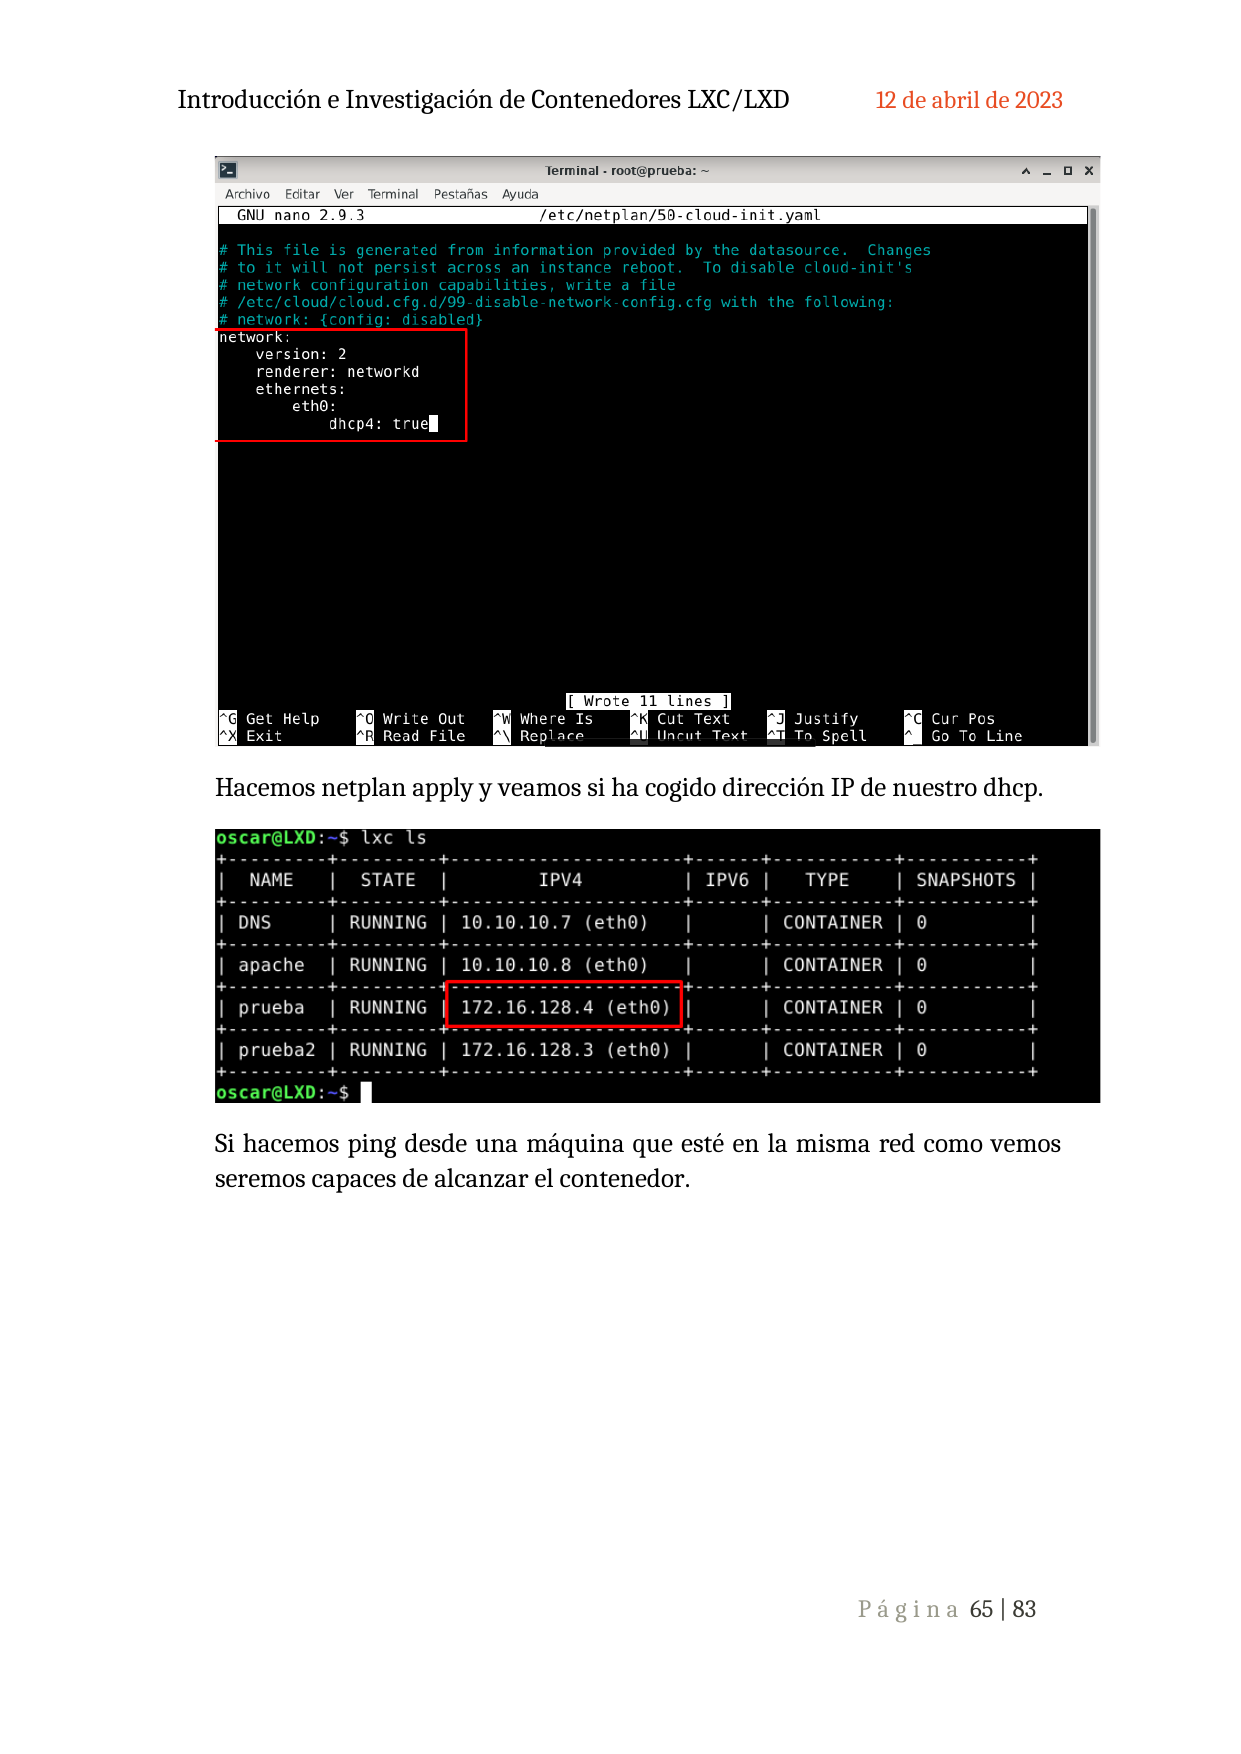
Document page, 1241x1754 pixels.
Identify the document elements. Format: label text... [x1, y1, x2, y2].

text Hacemos netplan apply y veamos si ha cogido dirección IP de nuestro dhcp. [215, 772, 1063, 804]
picture [214, 829, 1101, 1103]
text Si hacemos ping desde una máquina que esté en la misma red como vemos seremos capaces de alcanzar el contenedor. [215, 1128, 1063, 1194]
picture [214, 156, 1101, 747]
